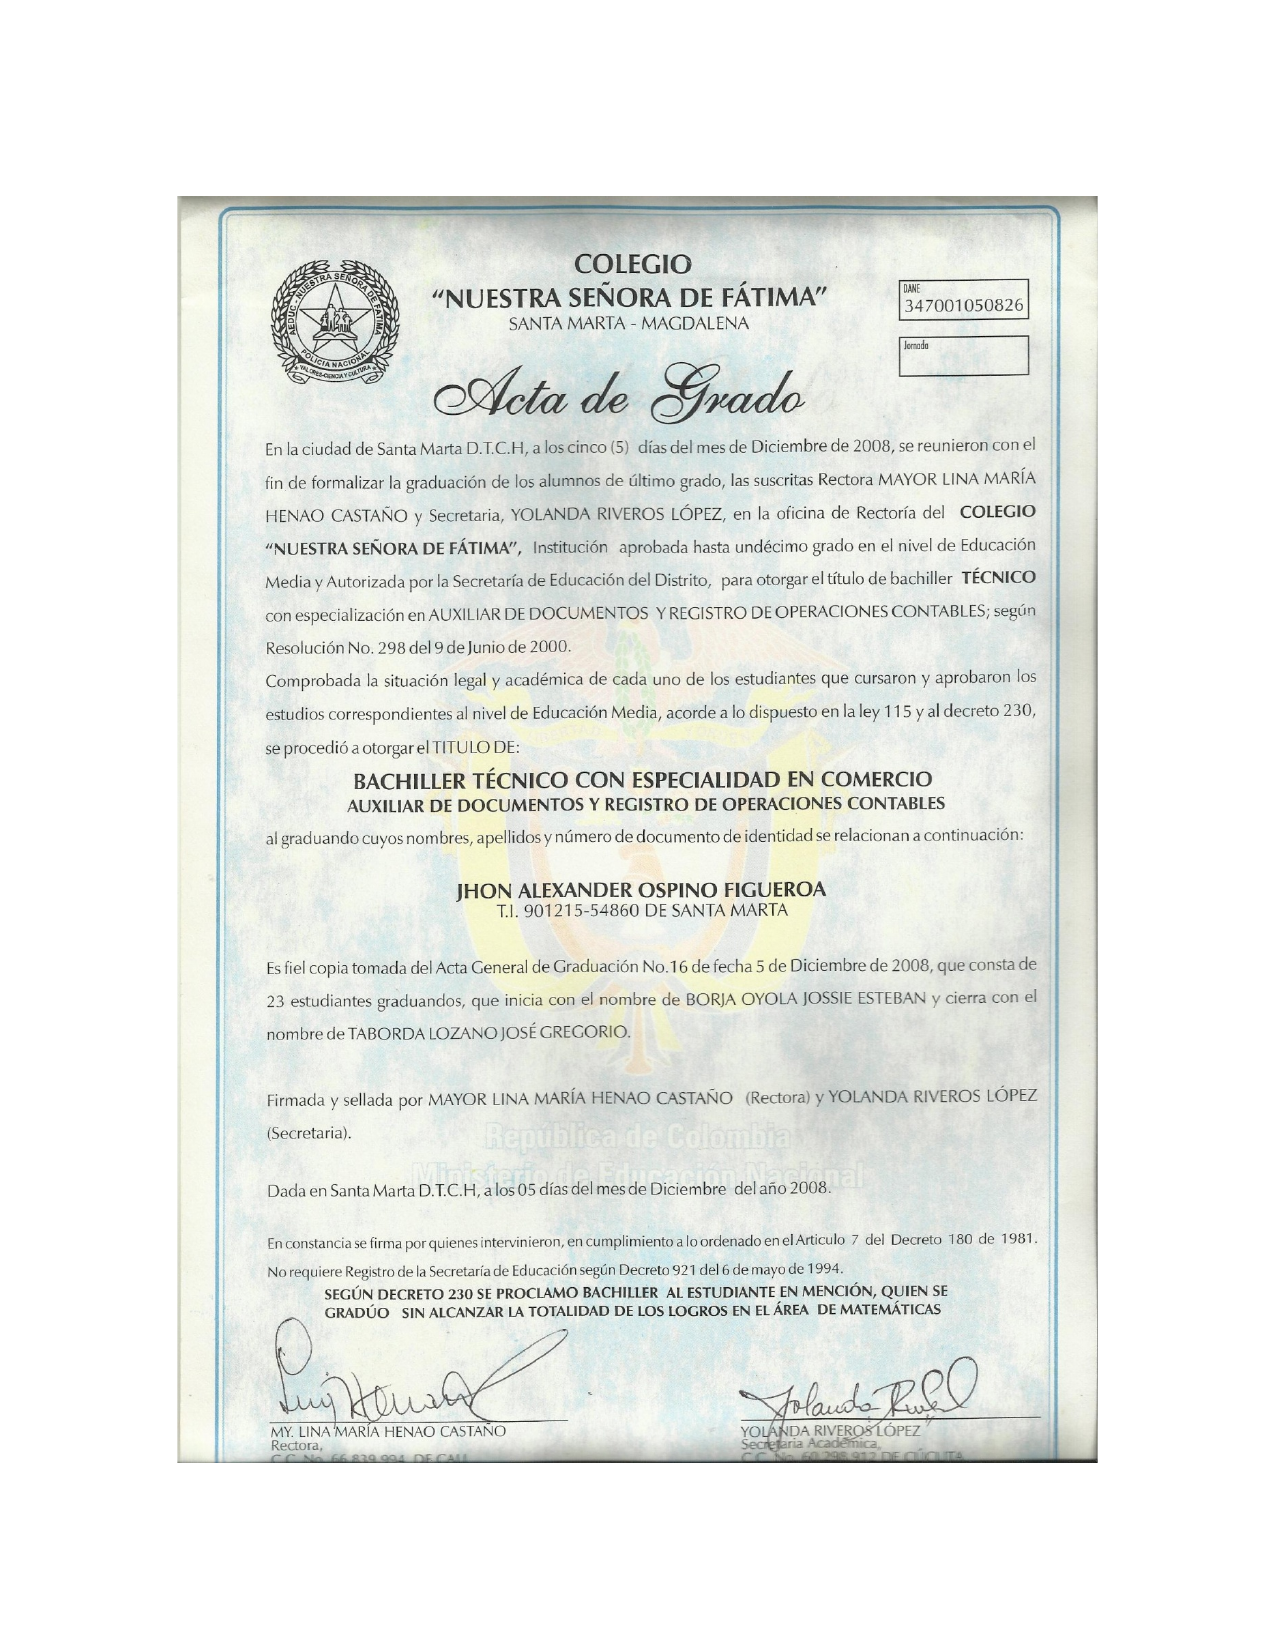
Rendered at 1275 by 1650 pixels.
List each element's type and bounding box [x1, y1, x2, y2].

picture [177, 196, 1098, 1463]
